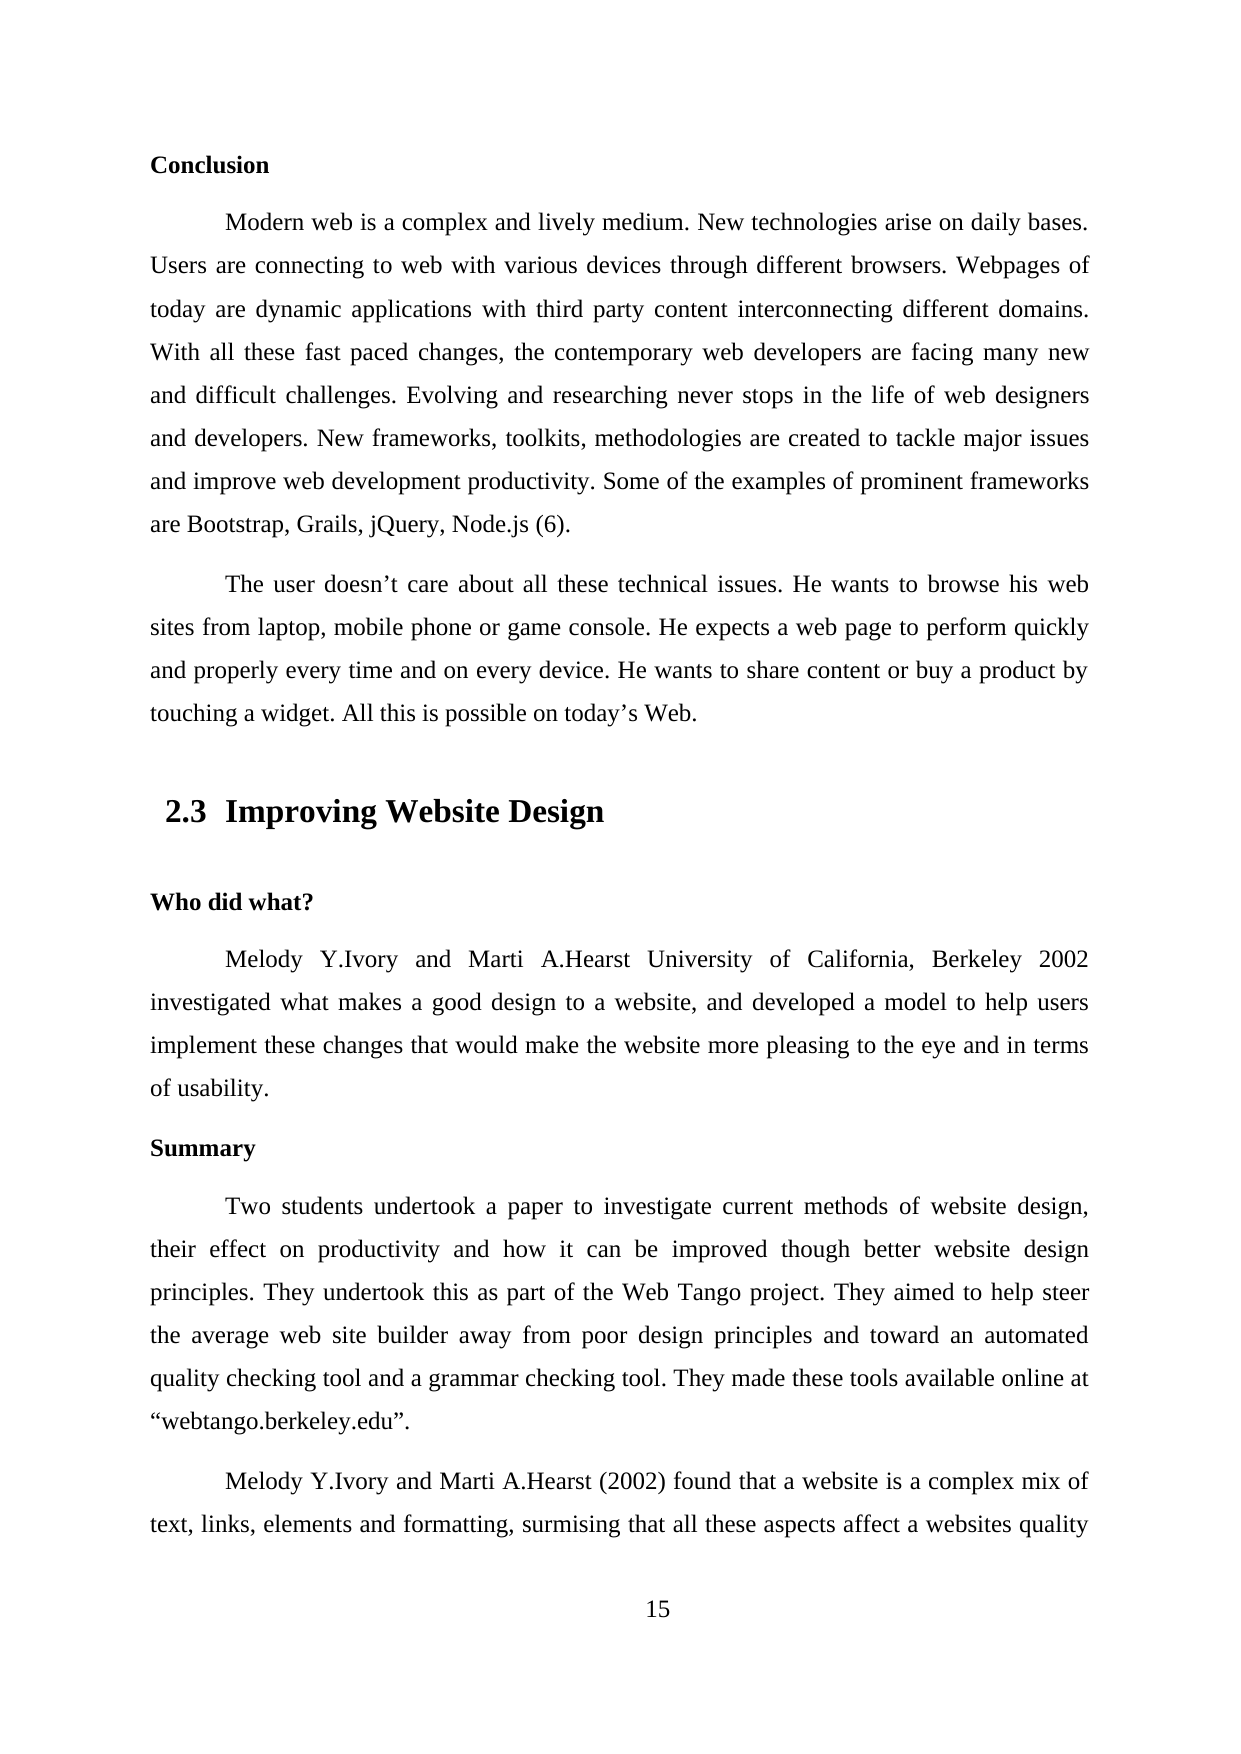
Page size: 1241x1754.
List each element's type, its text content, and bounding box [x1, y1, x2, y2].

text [150, 1466, 1090, 1538]
text The user doesn’t care about all these technical issues. He wants to browse his web sites from laptop, mobile phone or game console. He expects a web page to perform quickly and properly every time and on every device. He wants to share content or buy a product by touching a widget. All this is possible on today’s Web. [150, 569, 1090, 727]
subtitle Summary [150, 1133, 1090, 1162]
text Melody Y.Ivory and Marti A.Hearst University of California, Berkeley 2002 investigated what makes a good design to a website, and developed a model to help users implement these changes that would make the website more pleasing to the eye and in terms of usability. [150, 944, 1090, 1102]
subtitle Improving Website Design [165, 792, 1090, 830]
subtitle Conclusion [150, 150, 1090, 179]
text Modern web is a complex and lively medium. New technologies arise on daily bases. Users are connecting to web with various devices through different browsers. Webpages of today are dynamic applications with third party content interconnecting different domains. With all these fast paced changes, the contemporary web developers are facing many new and difficult challenges. Evolving and researching never stops in the life of web designers and developers. New frameworks, toolkits, methodologies are created to tackle major issues and improve web development productivity. Some of the examples of prominent frameworks are Bootstrap, Grails, jQuery, Node.js . [150, 207, 1090, 538]
text Two students undertook a paper to investigate current methods of website design, their effect on productivity and how it can be improved though better website design principles. They undertook this as part of the Web Tango project. They aimed to help steer the average web site builder away from poor design principles and toward an automated quality checking tool and a grammar checking tool. They made these tools available online at “webtango.berkeley.edu”. [150, 1191, 1090, 1435]
subtitle Who did what? [150, 887, 1090, 915]
